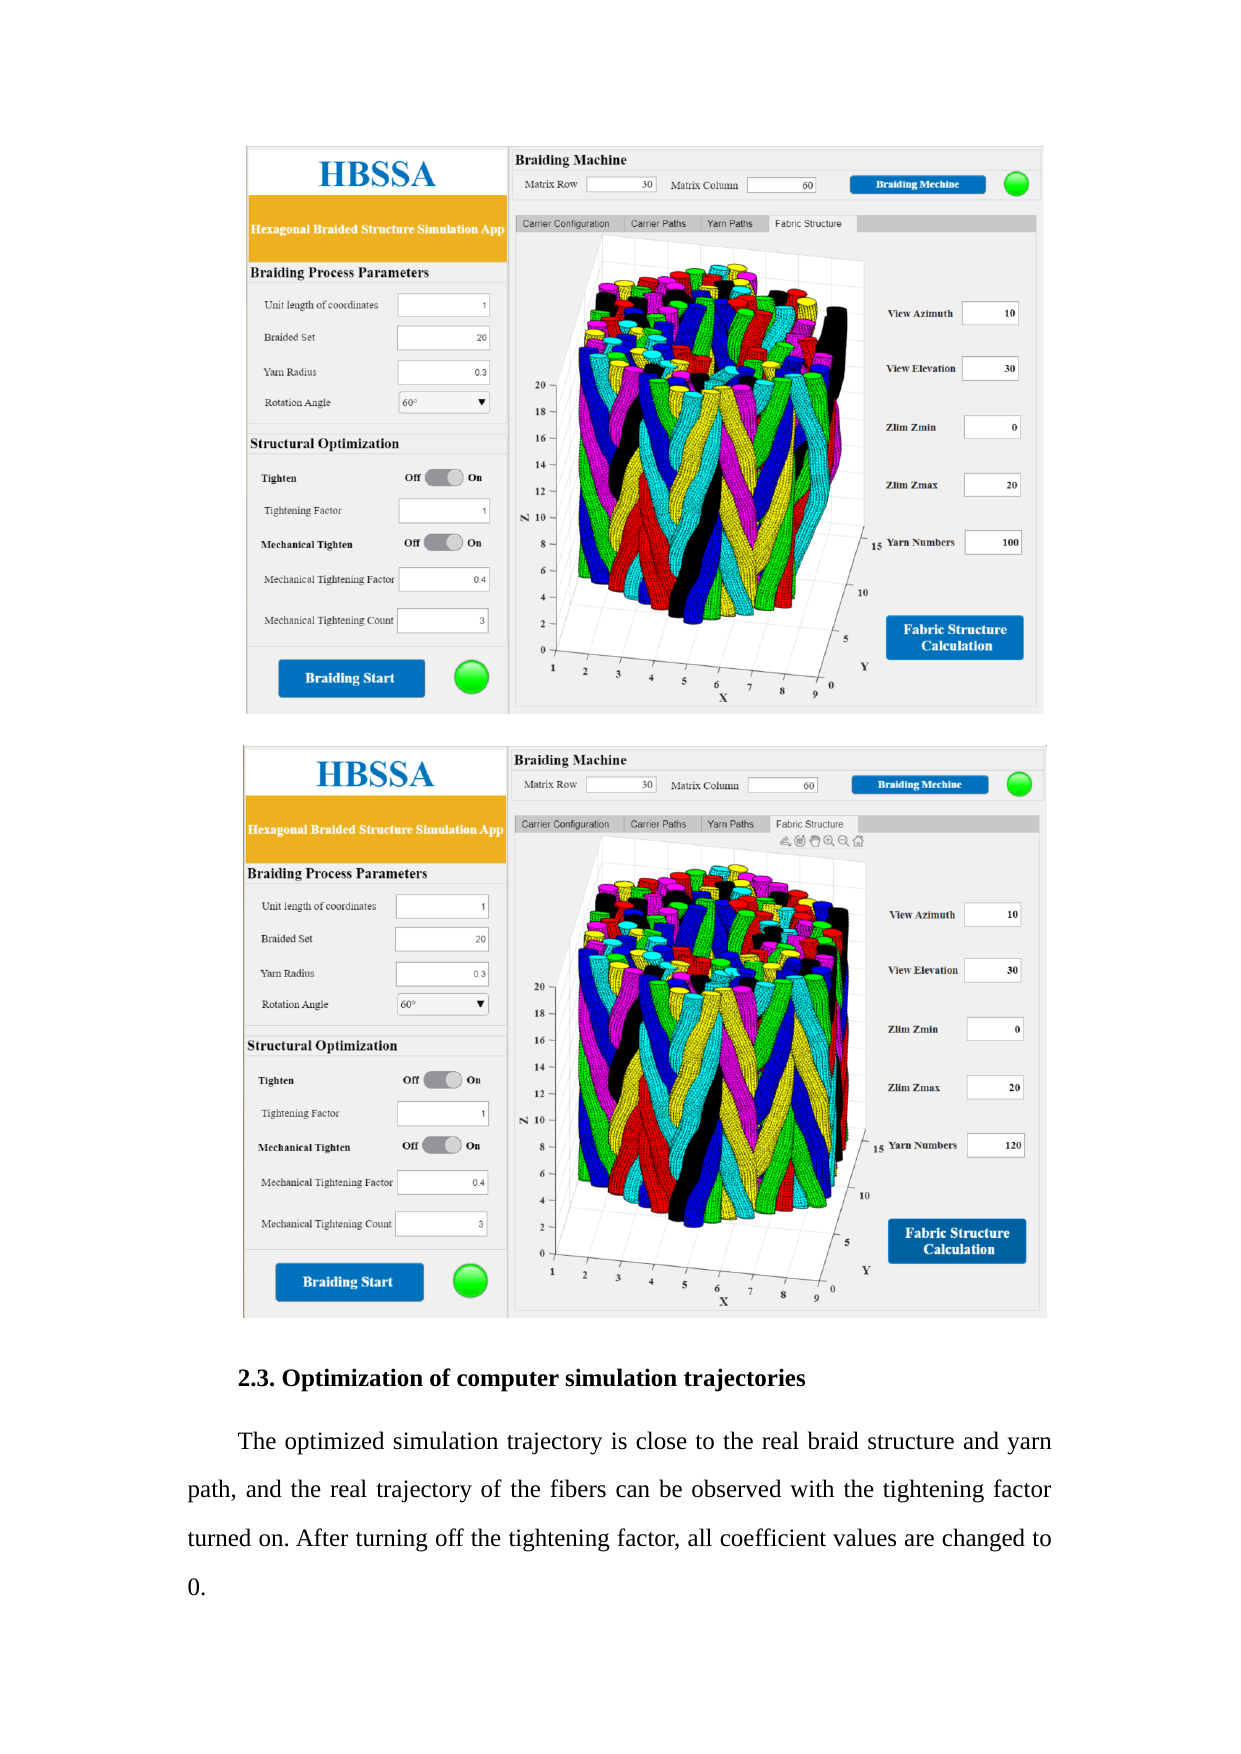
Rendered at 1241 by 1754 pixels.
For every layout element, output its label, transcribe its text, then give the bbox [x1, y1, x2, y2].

text The optimized simulation trajectory is close to the real braid structure and yarn path, and the real trajectory of the fibers can be observed with the tightening factor turned on. After turning off the tightening factor, all coefficient values are changed to 0. [187, 1424, 1053, 1603]
picture [246, 145, 1044, 714]
subtitle Optimization of computer simulation trajectories [238, 1361, 1053, 1393]
picture [243, 745, 1047, 1318]
